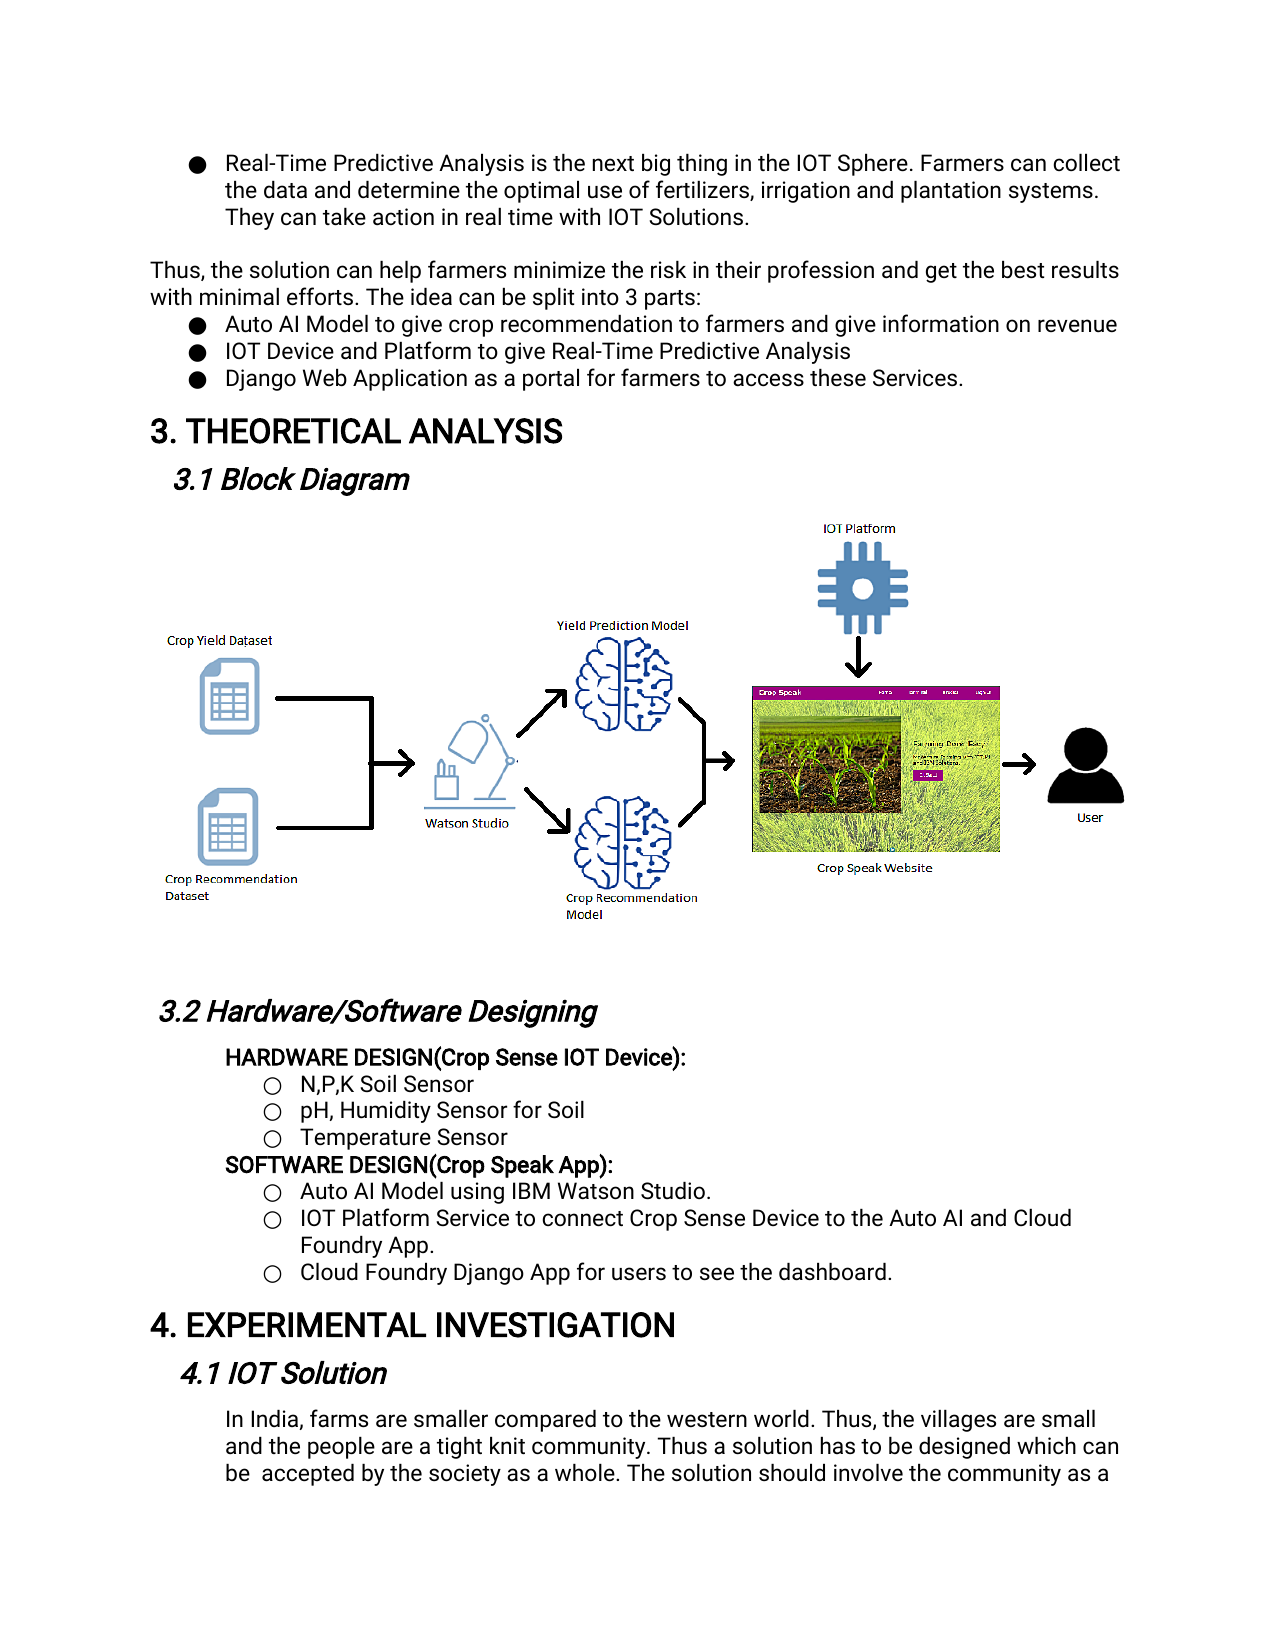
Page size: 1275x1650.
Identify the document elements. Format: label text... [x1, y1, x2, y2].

subtitle 3.1 Block Diagram [150, 465, 1125, 495]
list pH, Humidity Sensor for Soil [262, 1098, 1125, 1124]
text be accepted by the society as a whole. The solution should involve the community as a [150, 1460, 1125, 1487]
list Auto AI Model using IBM Watson Studio. [262, 1178, 1125, 1205]
text HARDWARE DESIGN(Crop Sense IOT Device): [150, 1044, 1125, 1071]
subtitle 4. EXPERIMENTAL INVESTIGATION [150, 1313, 1125, 1343]
list N,P,K Soil Sensor [262, 1071, 1125, 1098]
subtitle 3. THEORETICAL ANALYSIS [150, 419, 1125, 449]
text In India, farms are smaller compared to the western world. Thus, the villages are small [150, 1406, 1125, 1433]
list IOT Device and Platform to give Real-Time Predictive Analysis [187, 338, 1125, 365]
list Real-Time Predictive Analysis is the next big thing in the IOT Sphere. Farmers can collect the data and determine the optimal use of fertilizers, irrigation and plantation systems. They can take action in real time with IOT Solutions. [187, 150, 1125, 231]
picture [150, 512, 1125, 924]
list Temperature Sensor [262, 1124, 1125, 1151]
text SOFTWARE DESIGN(Crop Speak App): [150, 1151, 1125, 1178]
list IOT Platform Service to connect Crop Sense Device to the Auto AI and Cloud Foundry App. [262, 1205, 1125, 1259]
list Django Web Application as a portal for farmers to access these Services. [187, 365, 1125, 392]
list Cloud Foundry Django App for users to see the dashboard. [262, 1259, 1125, 1286]
text and the people are a tight knit community. Thus a solution has to be designed which can [150, 1433, 1125, 1460]
subtitle 3.2 Hardware/Software Designing [150, 997, 1125, 1027]
subtitle 4.1 IOT Solution [150, 1359, 1125, 1389]
text Thus, the solution can help farmers minimize the risk in their profession and get the best results with minimal efforts. The idea can be split into 3 parts: [150, 257, 1125, 311]
list Auto AI Model to give crop recommendation to farmers and give information on revenue [187, 311, 1125, 338]
